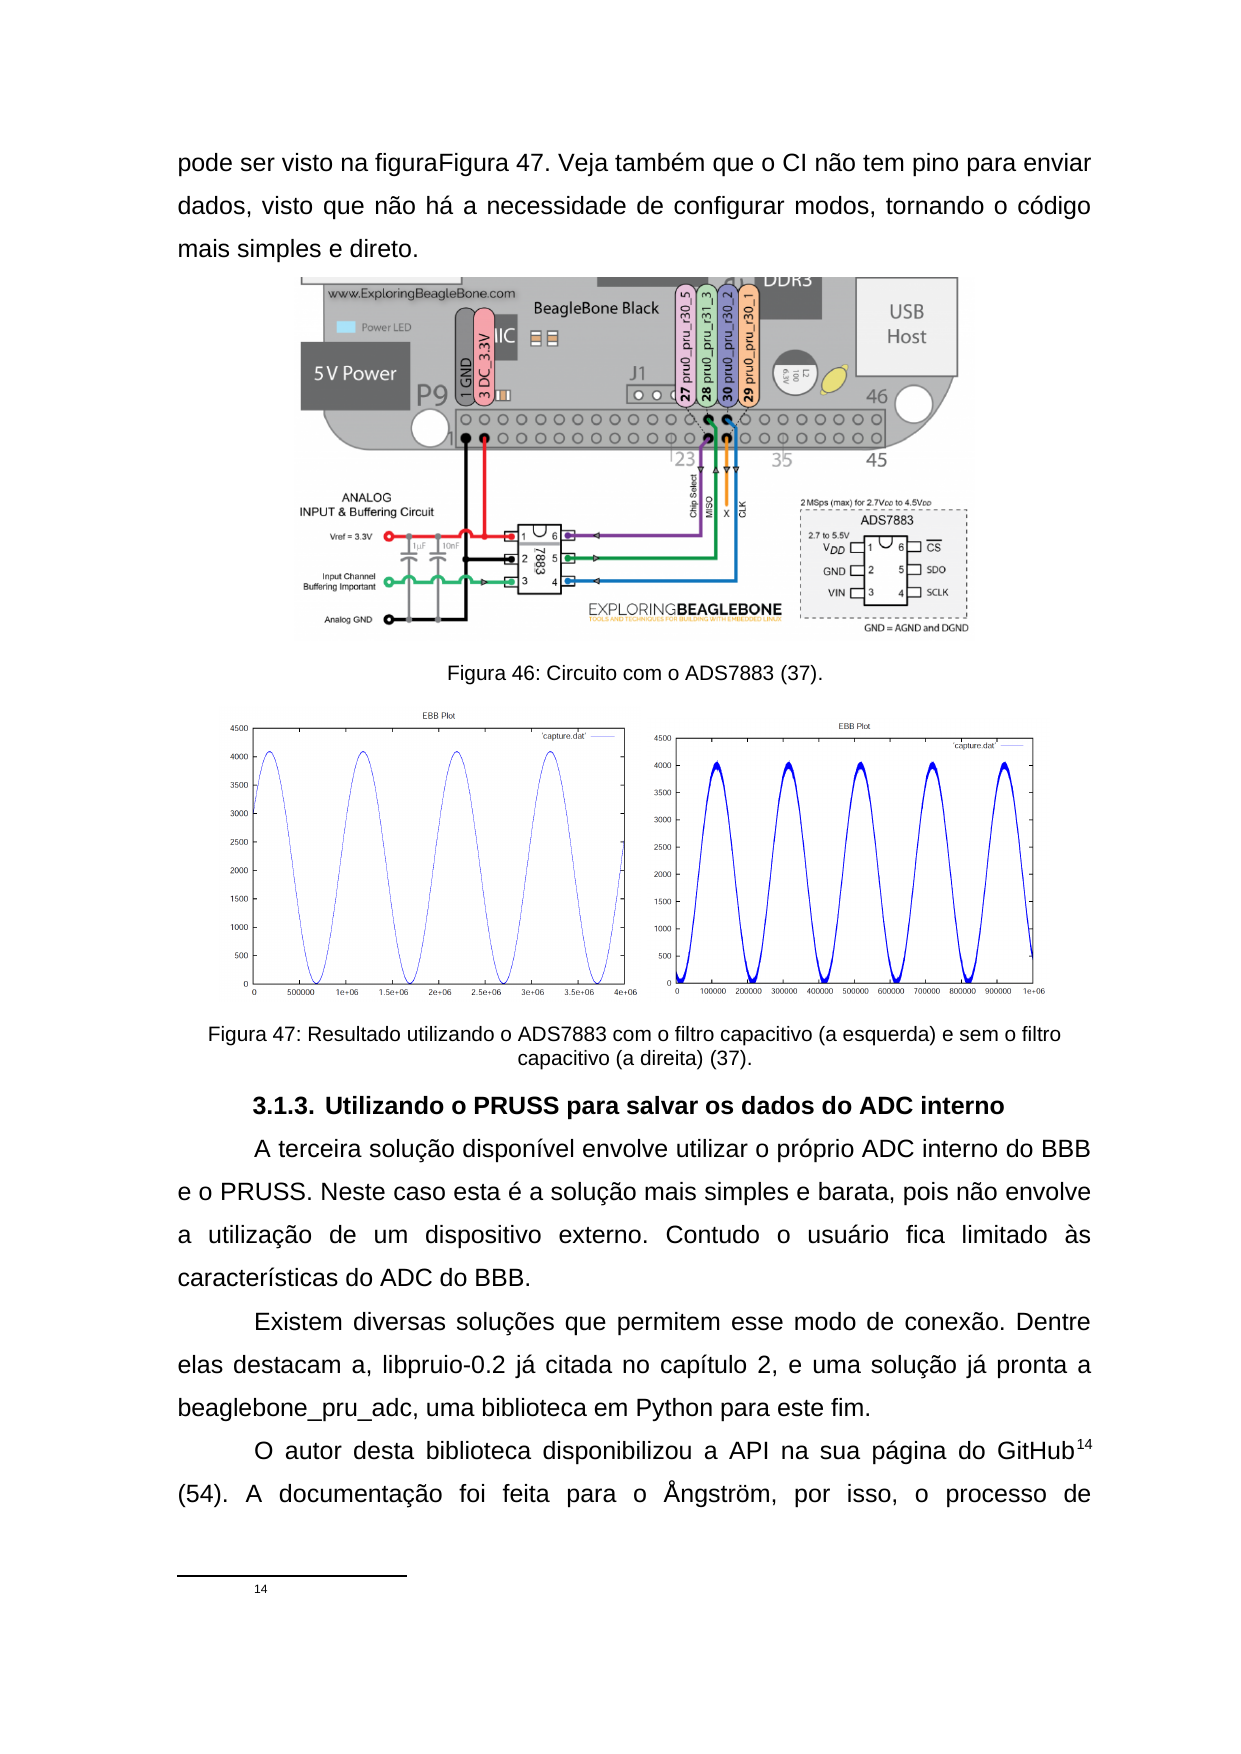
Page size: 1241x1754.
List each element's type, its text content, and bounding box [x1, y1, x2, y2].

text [177, 1436, 1092, 1508]
text Existem diversas soluções que permitem esse modo de conexão. Dentre elas destacam a, libpruio-0.2 já citada no capítulo 2, e uma solução já pronta a beaglebone_pru_adc, uma biblioteca em Python para este fim. [177, 1306, 1092, 1421]
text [177, 148, 1092, 263]
picture [219, 706, 642, 1002]
text Figura : Resultado utilizando o ADS7883 com o filtro capacitivo (a esquerda) e sem o filtro capacitivo (a direita) . [177, 1022, 1092, 1070]
picture [294, 277, 976, 641]
subtitle Utilizando o PRUSS para salvar os dados do ADC interno [252, 1091, 1092, 1119]
picture [647, 718, 1051, 1002]
text Figura : Circuito com o ADS7883 . [177, 661, 1092, 685]
text A terceira solução disponível envolve utilizar o próprio ADC interno do BBB e o PRUSS. Neste caso esta é a solução mais simples e barata, pois não envolve a utilização de um dispositivo externo. Contudo o usuário fica limitado às características do ADC do BBB. [177, 1134, 1092, 1292]
